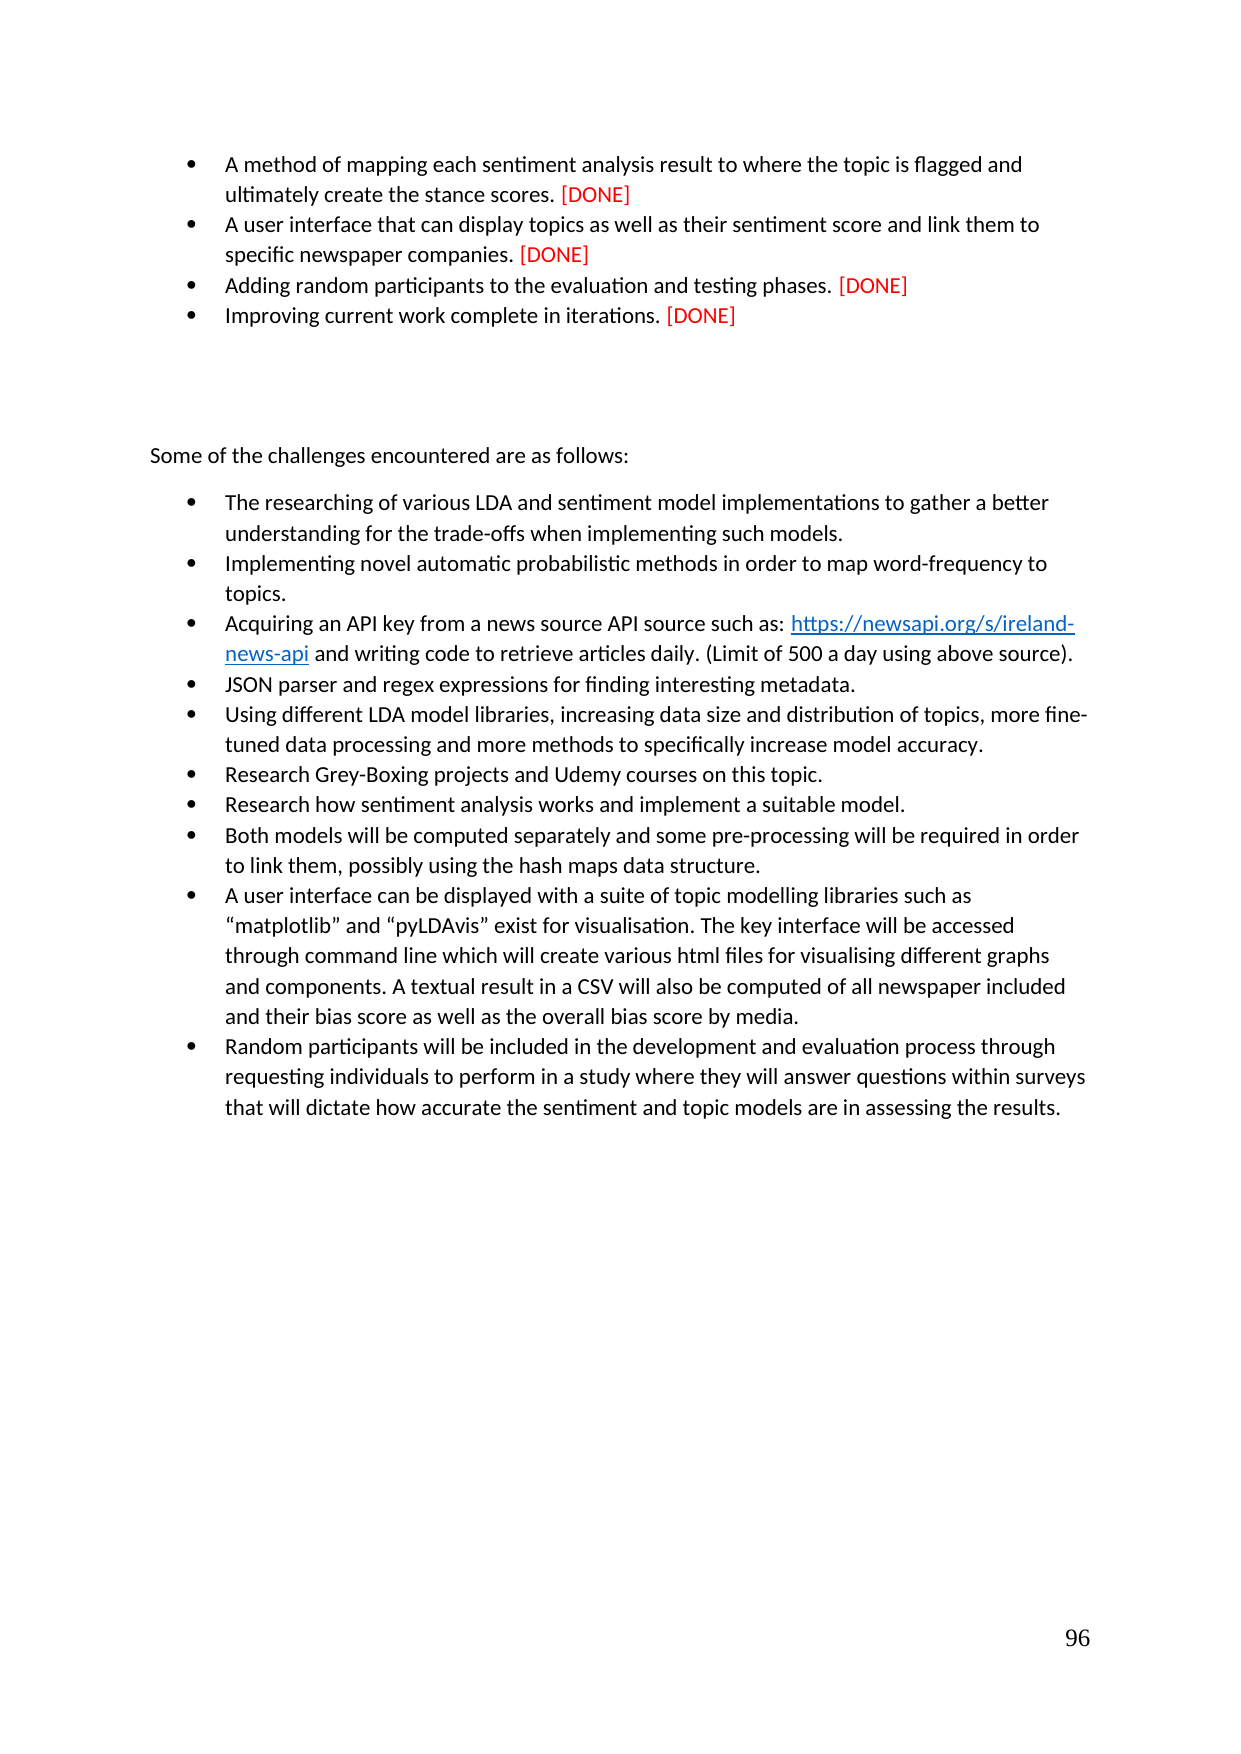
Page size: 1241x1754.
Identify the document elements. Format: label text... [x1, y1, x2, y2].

list The researching of various LDA and sentiment model implementations to gather a better understanding for the trade-offs when implementing such models. [187, 488, 1090, 547]
list A method of mapping each sentiment analysis result to where the topic is flagged and ultimately create the stance scores. [DONE] [187, 150, 1090, 208]
list Research how sentiment analysis works and implement a suitable model. [187, 791, 1090, 819]
list Acquiring an API key from a news source API source such as: https://newsapi.org/s/ireland-news-api and writing code to retrieve articles daily. (Limit of 500 a day using above source). [187, 609, 1090, 668]
list Using different LDA model libraries, increasing data size and distribution of topics, more fine-tuned data processing and more methods to specifically increase model accuracy. [187, 700, 1090, 758]
list Both models will be computed separately and some pre-processing will be required in order to link them, possibly using the hash maps data structure. [187, 821, 1090, 879]
text Some of the challenges encountered are as follows: [150, 442, 1090, 470]
list Research Grey-Boxing projects and Udemy courses on this topic. [187, 760, 1090, 788]
list Implementing novel automatic probabilistic methods in order to map word-frequency to topics. [187, 549, 1090, 607]
list Random participants will be included in the development and evaluation process through requesting individuals to perform in a study where they will answer questions within surveys that will dictate how accurate the sentiment and topic models are in assessing the results. [187, 1032, 1090, 1121]
list A user interface that can display topics as well as their sentiment score and link them to specific newspaper companies. [DONE] [187, 210, 1090, 269]
list Adding random participants to the evaluation and testing phases. [DONE] [187, 271, 1090, 299]
list JSON parser and regex expressions for finding interesting metadata. [187, 670, 1090, 698]
list A user interface can be displayed with a suite of topic modelling libraries such as “matplotlib” and “pyLDAvis” exist for visualisation. The key interface will be accessed through command line which will create various html files for visualising different graphs and components. A textual result in a CSV will also be computed of all newspaper included and their bias score as well as the overall bias score by media. [187, 881, 1090, 1030]
list Improving current work complete in iterations. [DONE] [187, 301, 1090, 329]
